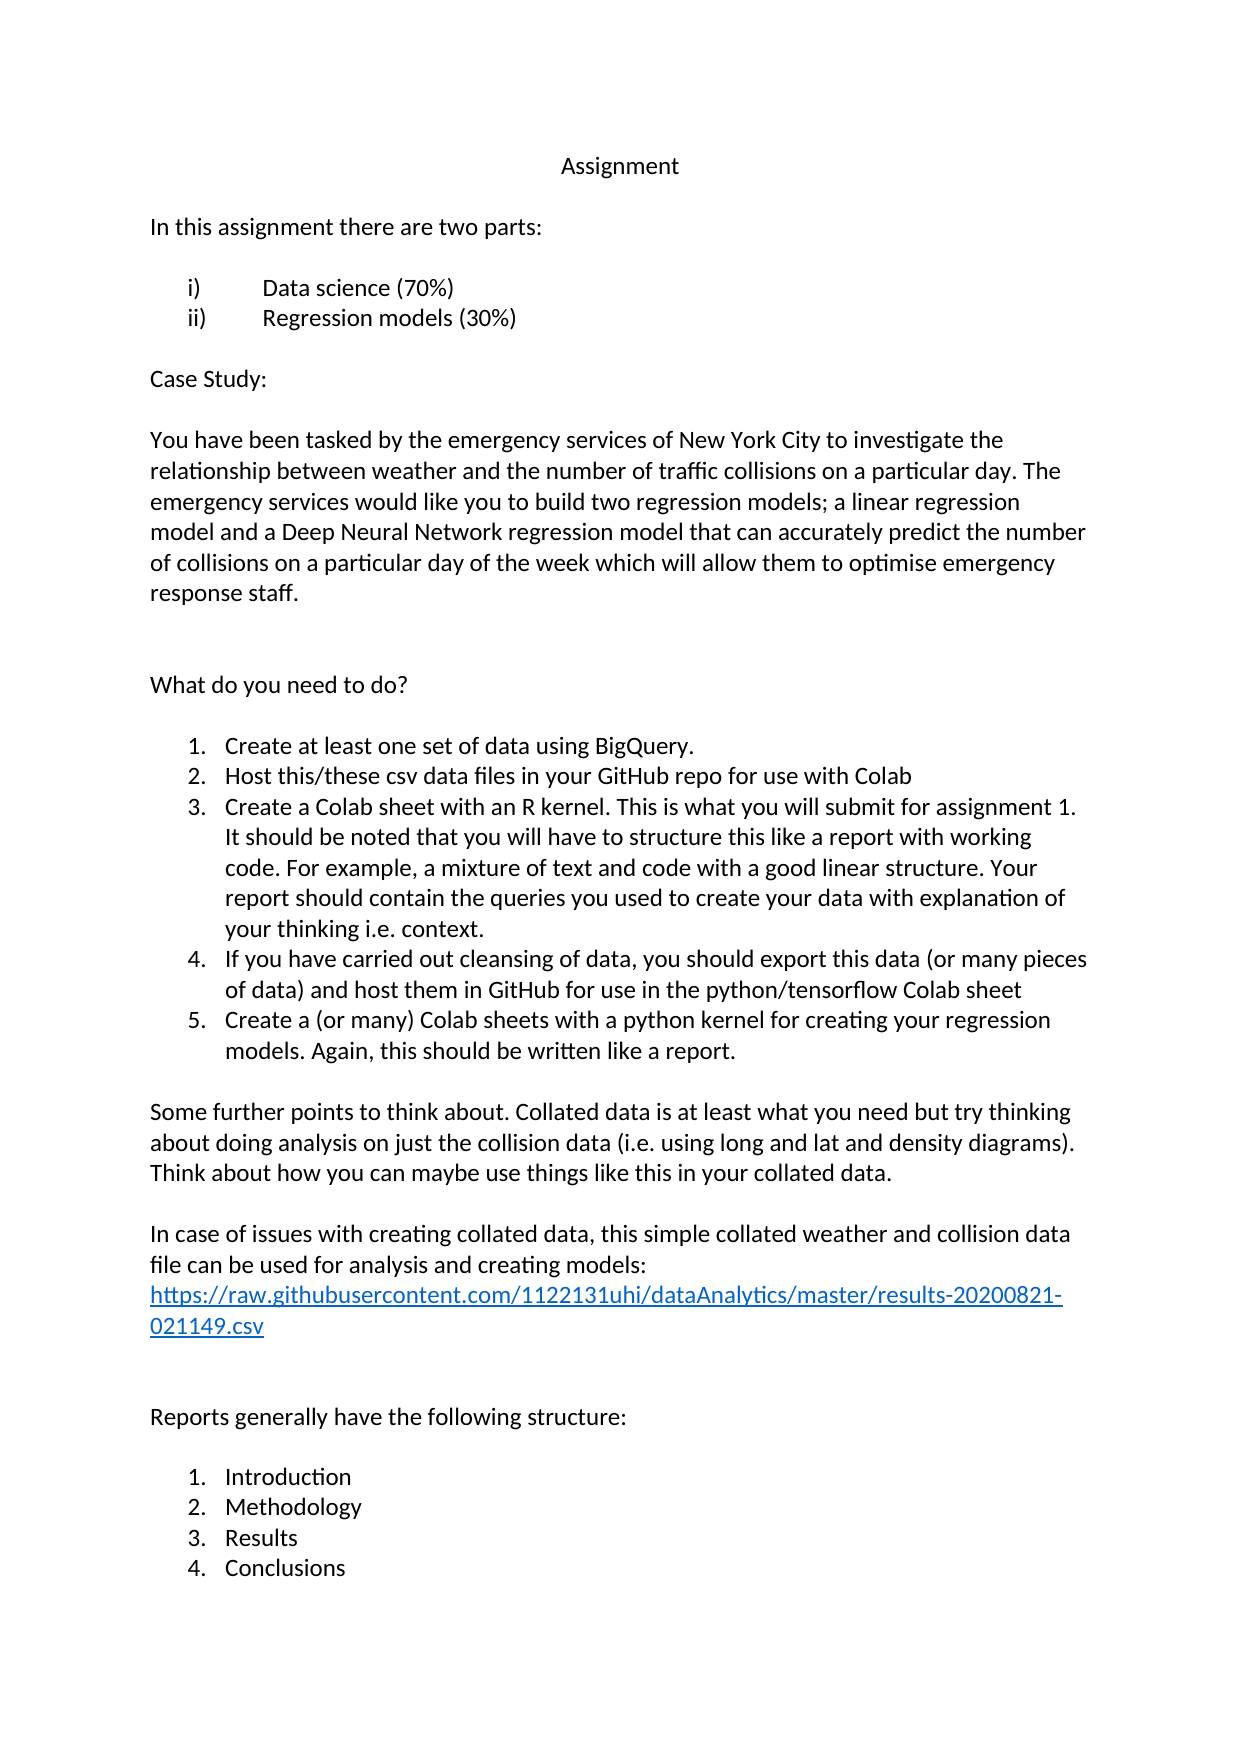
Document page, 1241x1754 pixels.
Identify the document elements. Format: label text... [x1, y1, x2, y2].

list Methodology [187, 1521, 1090, 1551]
text Reports generally have the following structure: [150, 1401, 1090, 1432]
list Introduction [187, 1461, 1090, 1492]
text You have been tasked by the emergency services of New York City to investigate the relationship between weather and the number of traffic collisions on a particular day. The emergency services would like you to build two regression models; a linear regression model and a Deep Neural Network regression model that can accurately predict the number of collisions on a particular day of the week which will allow them to optimise emergency response staff. [150, 425, 1090, 608]
list Regression models (30%) [187, 303, 1090, 333]
list Data science (70%) [187, 272, 1090, 303]
text Assignment [150, 150, 1090, 181]
text Case Study: [150, 364, 1090, 394]
list If you have carried out cleansing of data, you should export this data (or many pieces of data) and host them in GitHub for use in the python/tensorflow Colab sheet [187, 943, 1090, 1004]
text In this assignment there are two parts: [150, 211, 1090, 242]
list Create a Colab sheet with an R kernel. This is what you will submit for assignment 1. It should be noted that you will have to structure this like a report with working code. For example, a mixture of text and code with a good linear structure. Your report should contain the queries you used to create your data with explanation of your thinking i.e. context. [187, 791, 1090, 943]
list Host this/these csv data files in your GitHub repo for use with Colab [187, 760, 1090, 791]
list Create a (or many) Colab sheets with a python kernel for creating your regression models. Again, this should be written like a report. [187, 1004, 1090, 1066]
list Create at least one set of data using BigQuery. [187, 730, 1090, 760]
text Some further points to think about. Collated data is at least what you need but try thinking about doing analysis on just the collision data (i.e. using long and lat and density diagrams). Think about how you can maybe use things like this in your collated data. [150, 1096, 1090, 1188]
text In case of issues with creating collated data, this simple collated weather and collision data file can be used for analysis and creating models: https://raw.githubusercontent.com/1122131uhi/dataAnalytics/master/results-20200821-021149.csv [150, 1218, 1090, 1340]
text What do you need to do? [150, 669, 1090, 699]
